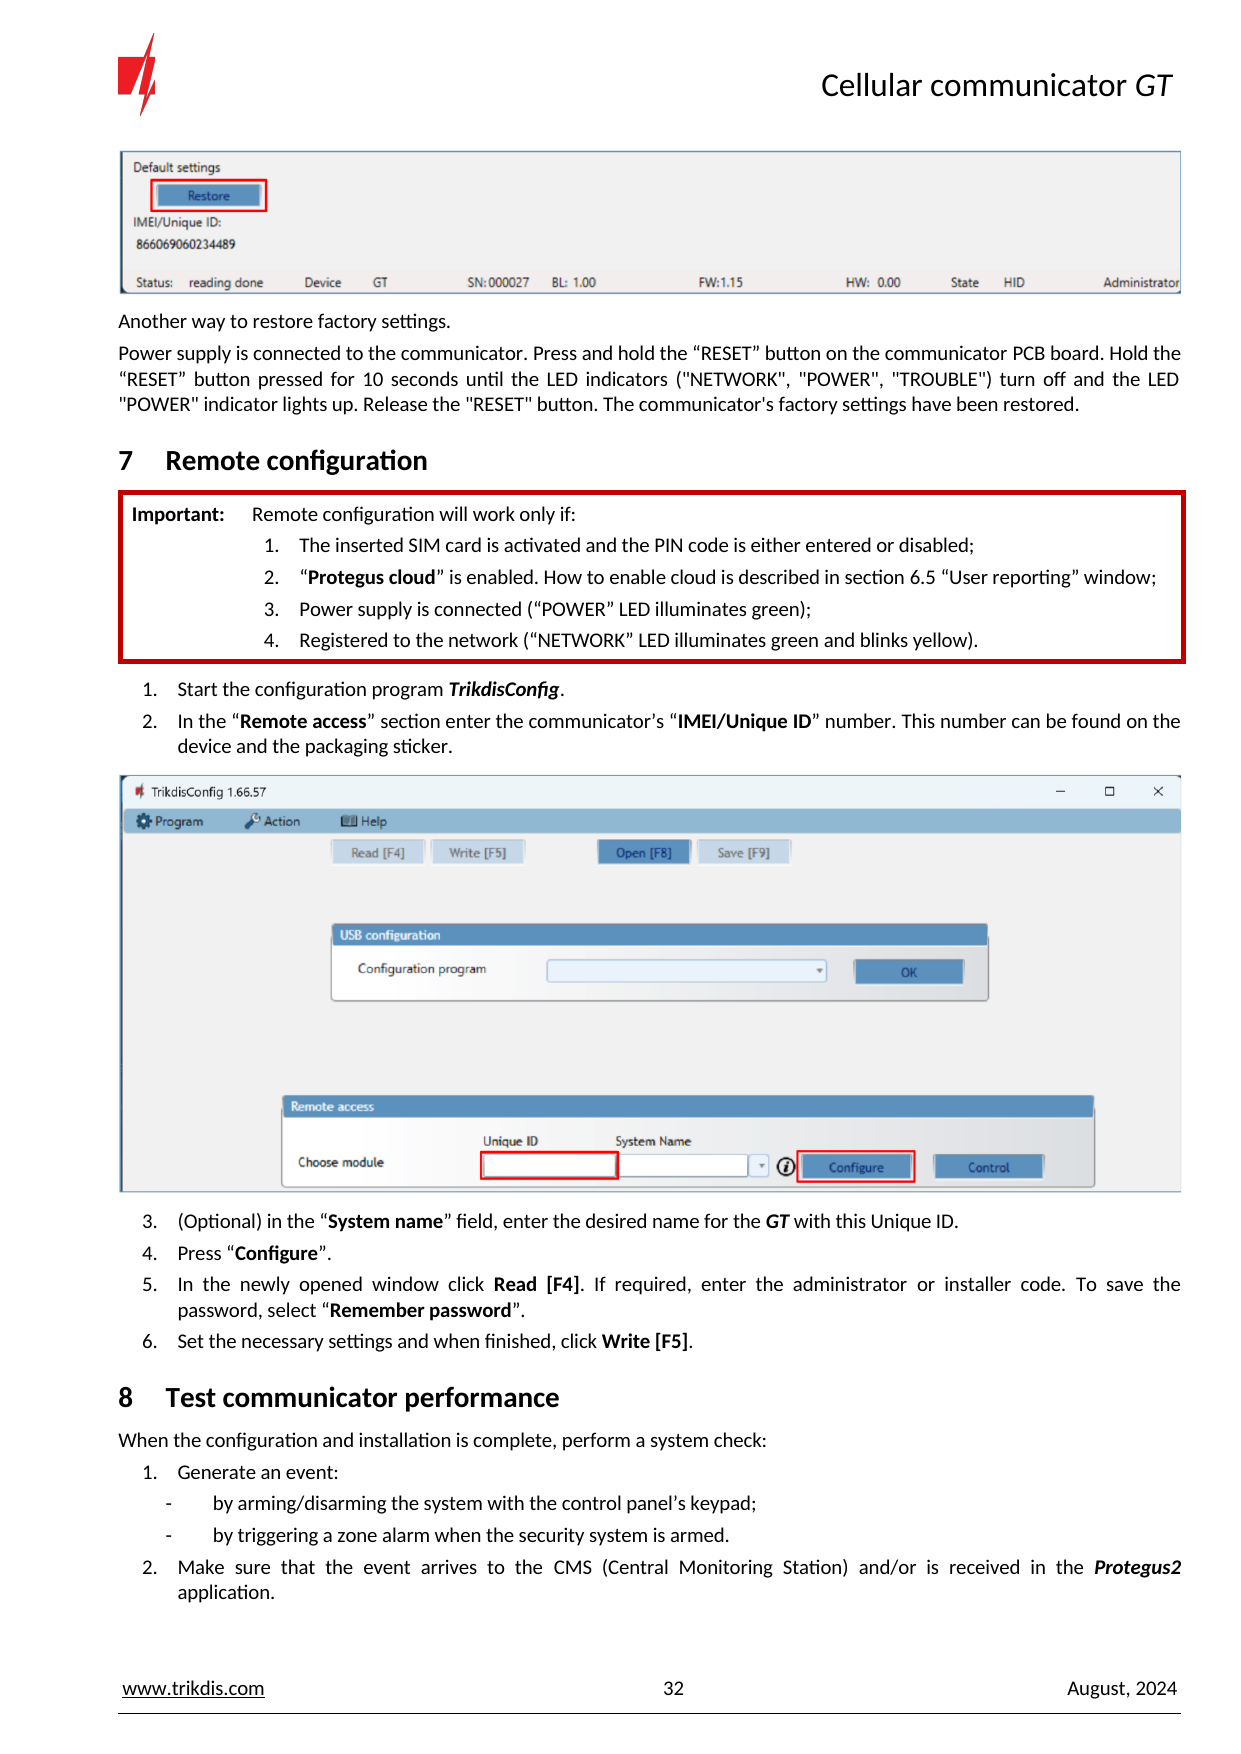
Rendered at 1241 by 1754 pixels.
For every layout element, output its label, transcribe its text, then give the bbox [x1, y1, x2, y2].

picture [118, 771, 1182, 1196]
list Press “Configure”. [142, 1240, 1181, 1265]
subtitle Remote configuration [118, 442, 1181, 477]
list Generate an event: [142, 1459, 1181, 1484]
list Make sure that the event arrives to the CMS (Central Monitoring Station) and/or is received in the Protegus2 application. [142, 1554, 1181, 1605]
list In the “Remote access” section enter the communicator’s “IMEI/Unique ID” number. This number can be found on the device and the packaging sticker. [142, 708, 1181, 759]
picture [118, 146, 1182, 297]
subtitle Test communicator performance [118, 1379, 1181, 1415]
table_header Important: [123, 495, 241, 659]
list In the newly opened window click Read [F4]. If required, enter the administrator or installer code. To save the password, select “Remember password”. [142, 1272, 1181, 1322]
table_header Remote configuration will work only if: The inserted SIM card is activated and the PIN code is either entered or disabled; “Protegus cloud” is enabled. How to enable cloud is described in section 6.5 “User reporting” window; Power supply is connected (“POWER” LED illuminates green); Registered to the network (“NETWORK” LED illuminates green and blinks yellow). [241, 495, 1181, 659]
text Power supply is connected to the communicator. Press and hold the “RESET” button on the communicator PCB board. Hold the “RESET” button pressed for 10 seconds until the LED indicators ("NETWORK", "POWER", "TROUBLE") turn off and the LED "POWER" indicator lights up. Release the "RESET" button. The communicator's factory settings have been restored. [118, 340, 1181, 417]
list (Optional) in the “System name” field, enter the desired name for the GT with this Unique ID. [142, 1208, 1181, 1234]
list When the configuration and installation is complete, perform a system check: [118, 1427, 1181, 1453]
picture [118, 33, 155, 116]
text Another way to restore factory settings. [118, 309, 1181, 334]
list by triggering a zone alarm when the security system is armed. [165, 1522, 1181, 1548]
list Start the configuration program TrikdisConfig. [142, 676, 1181, 702]
list Set the necessary settings and when finished, click Write [F5]. [142, 1329, 1181, 1354]
list by arming/disarming the system with the control panel’s keypad; [165, 1491, 1181, 1516]
